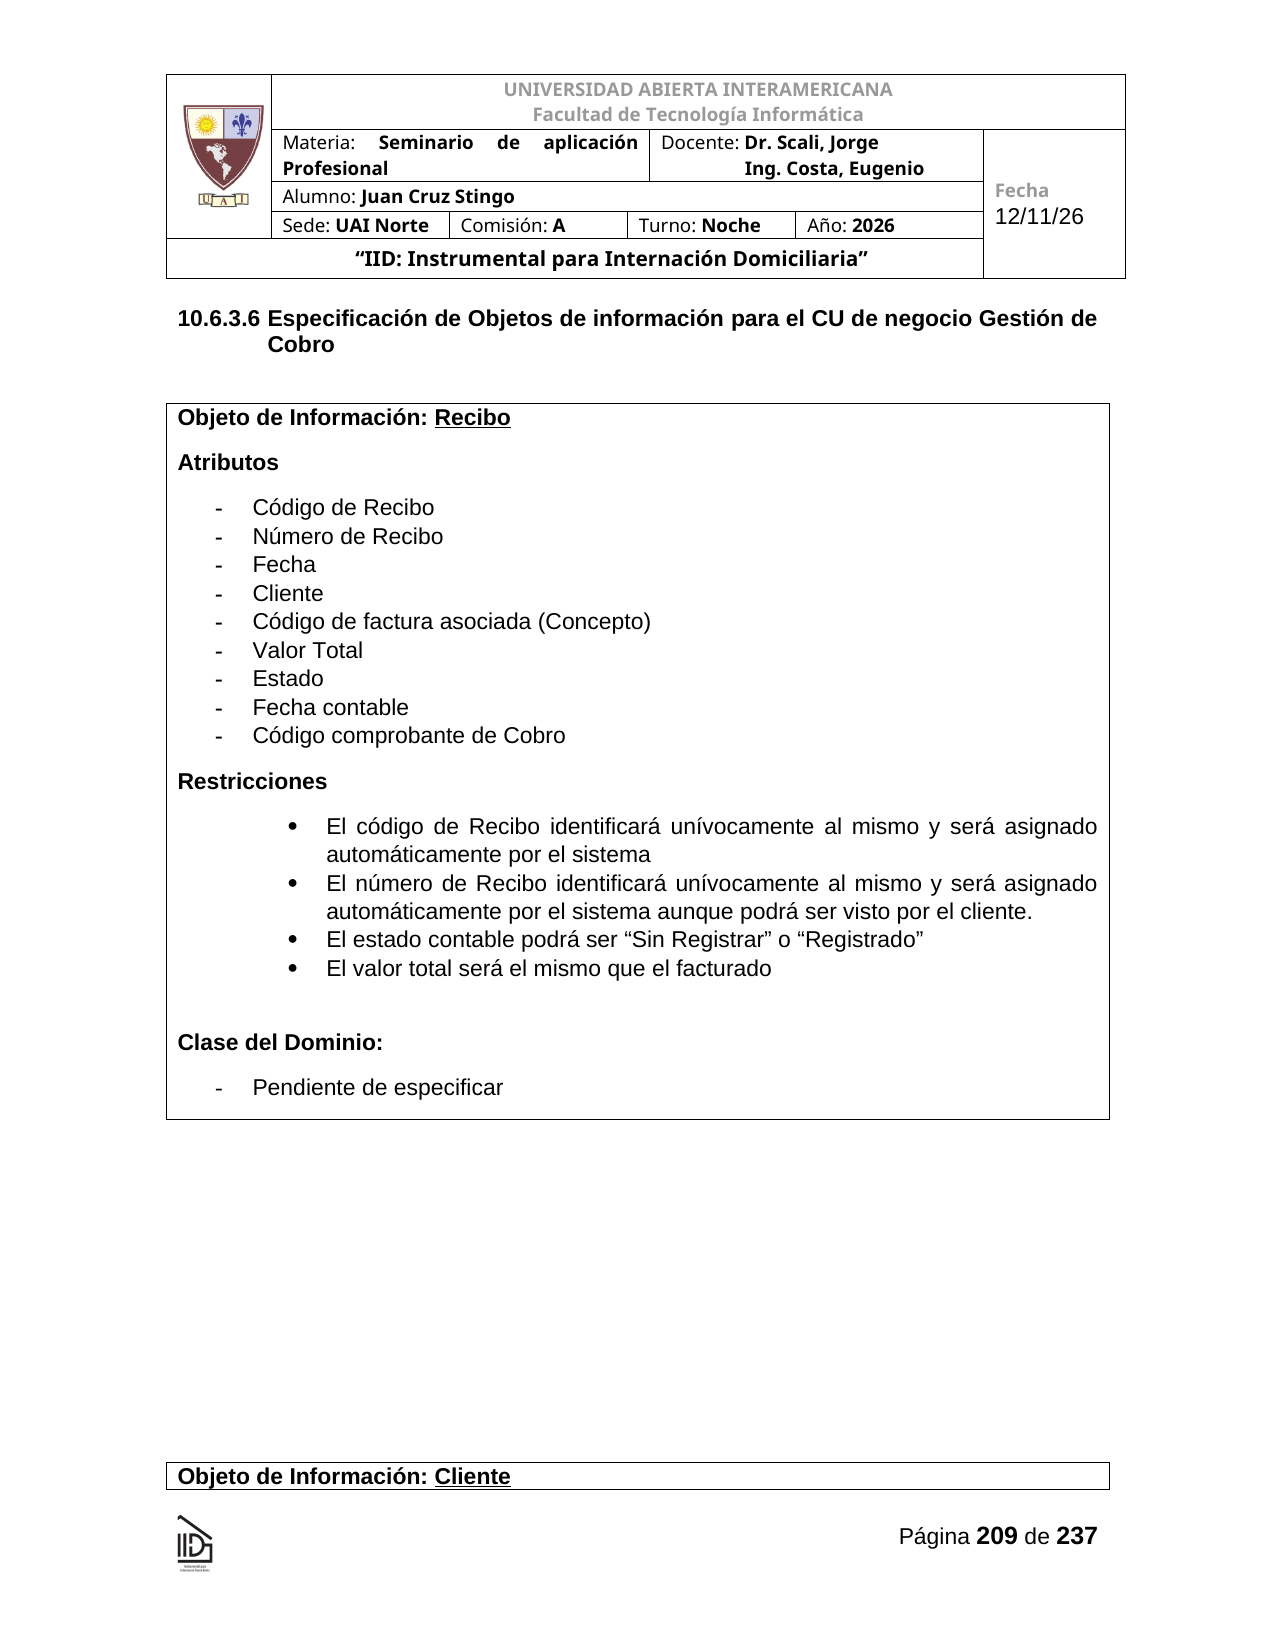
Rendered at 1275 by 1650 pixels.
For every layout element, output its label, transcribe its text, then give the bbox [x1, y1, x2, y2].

picture [272, 97, 283, 129]
picture [165, 1508, 225, 1585]
picture [167, 97, 271, 211]
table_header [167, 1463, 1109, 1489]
picture [272, 182, 283, 211]
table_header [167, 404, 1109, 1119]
subtitle Especificación de Objetos de información para el CU de negocio Gestión de Cobro [177, 305, 1098, 358]
picture [272, 130, 283, 181]
